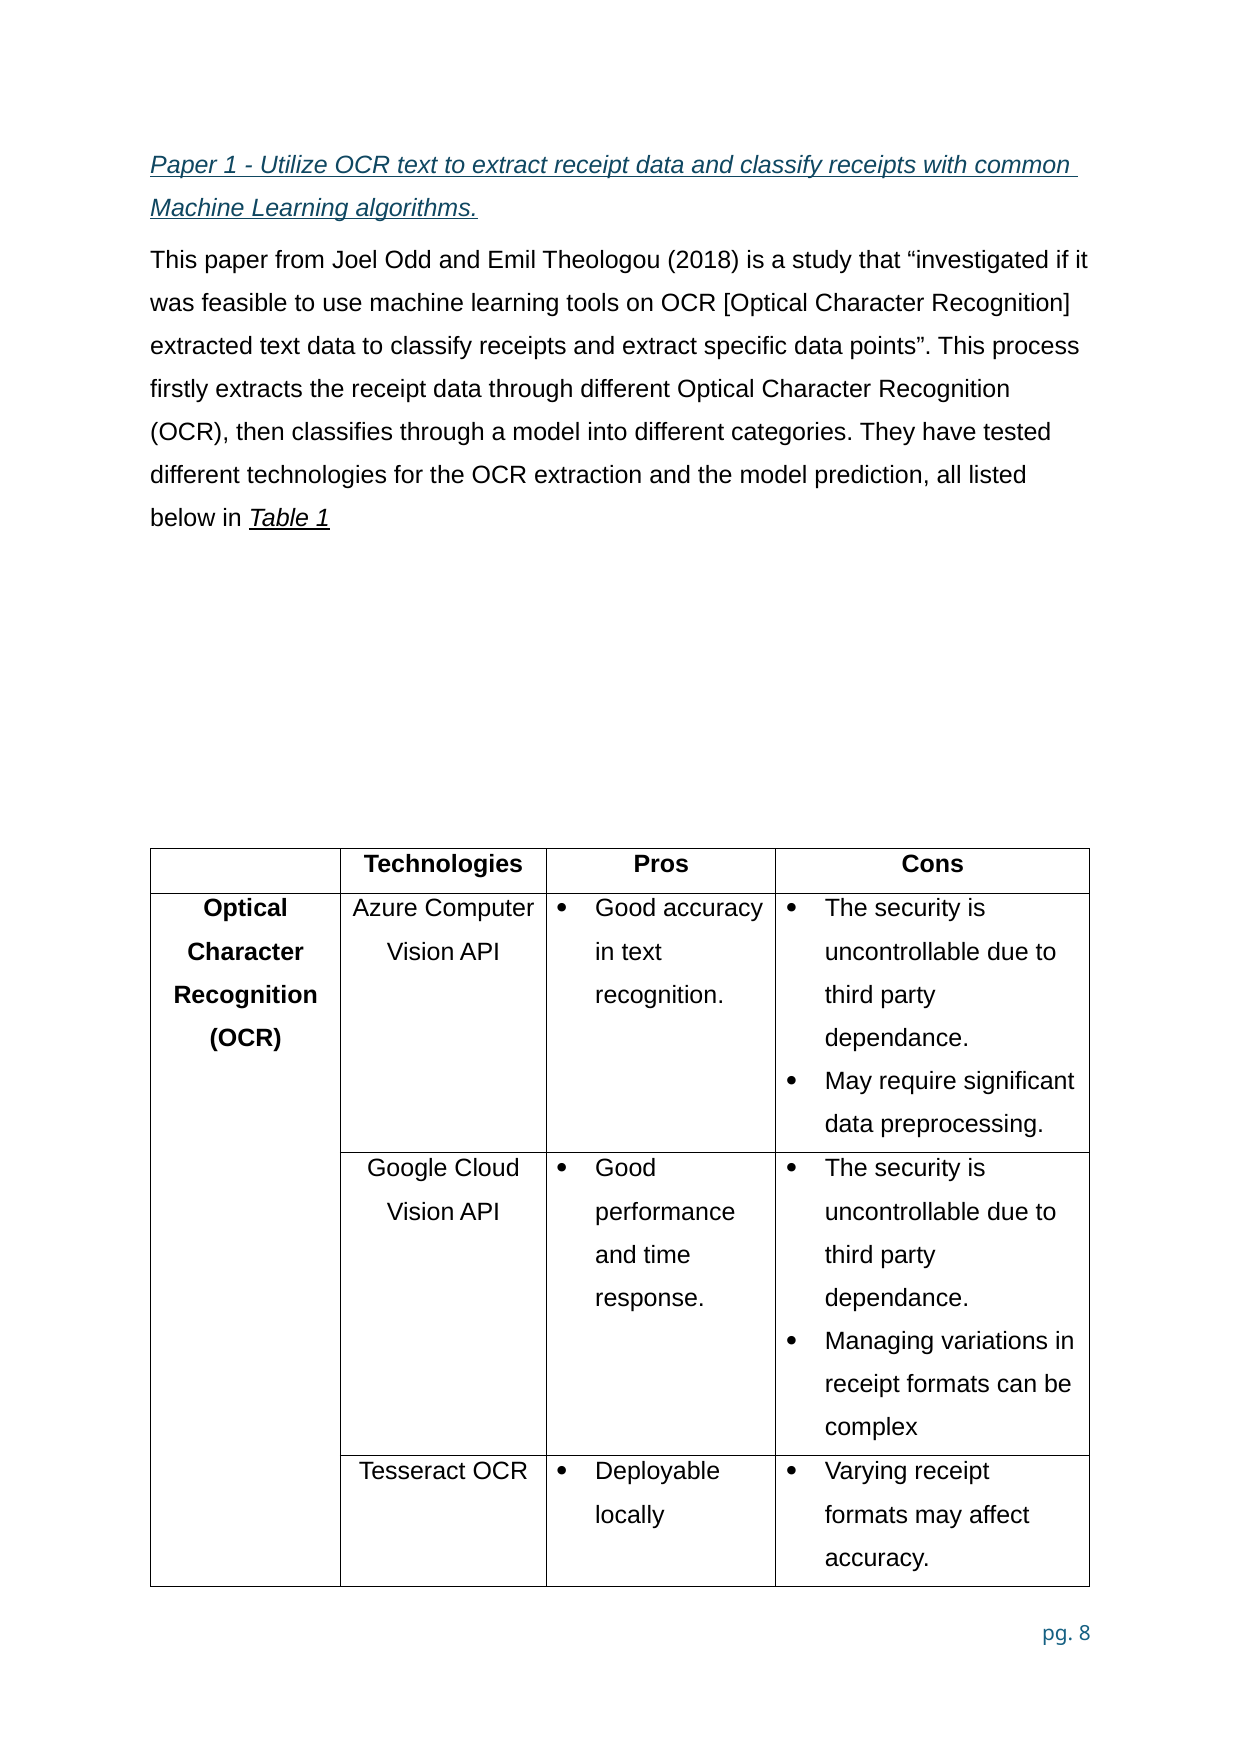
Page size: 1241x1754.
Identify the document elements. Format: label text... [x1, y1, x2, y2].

table_cell Good performance and time response. [547, 1153, 775, 1455]
table_cell Good accuracy in text recognition. [547, 894, 775, 1152]
table_header Pros [547, 849, 775, 892]
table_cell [776, 1456, 1089, 1586]
table_cell The security is uncontrollable due to third party dependance. May require significant data preprocessing. [776, 894, 1089, 1152]
text This paper from Joel Odd and Emil Theologou (2018) is a study that “investigated if it was feasible to use machine learning tools on OCR [Optical Character Recognition] extracted text data to classify receipts and extract specific data points”. This process firstly extracts the receipt data through different Optical Character Recognition (OCR), then classifies through a model into different categories. They have tested different technologies for the OCR extraction and the model prediction, all listed below in Table 1 [150, 244, 1090, 532]
table_cell Optical Character Recognition (OCR) [151, 894, 340, 1586]
table_cell Google Cloud Vision API [341, 1153, 546, 1455]
table_cell Azure Computer Vision API [341, 894, 546, 1152]
subtitle Paper 1 - Utilize OCR text to extract receipt data and classify receipts with common Machine Learning algorithms. [150, 150, 1090, 222]
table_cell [547, 1456, 775, 1586]
table_header Cons [776, 849, 1089, 892]
table_cell The security is uncontrollable due to third party dependance. Managing variations in receipt formats can be complex [776, 1153, 1089, 1455]
table_cell Tesseract OCR [341, 1456, 546, 1586]
table_header [151, 849, 340, 892]
table_header Technologies [341, 849, 546, 892]
